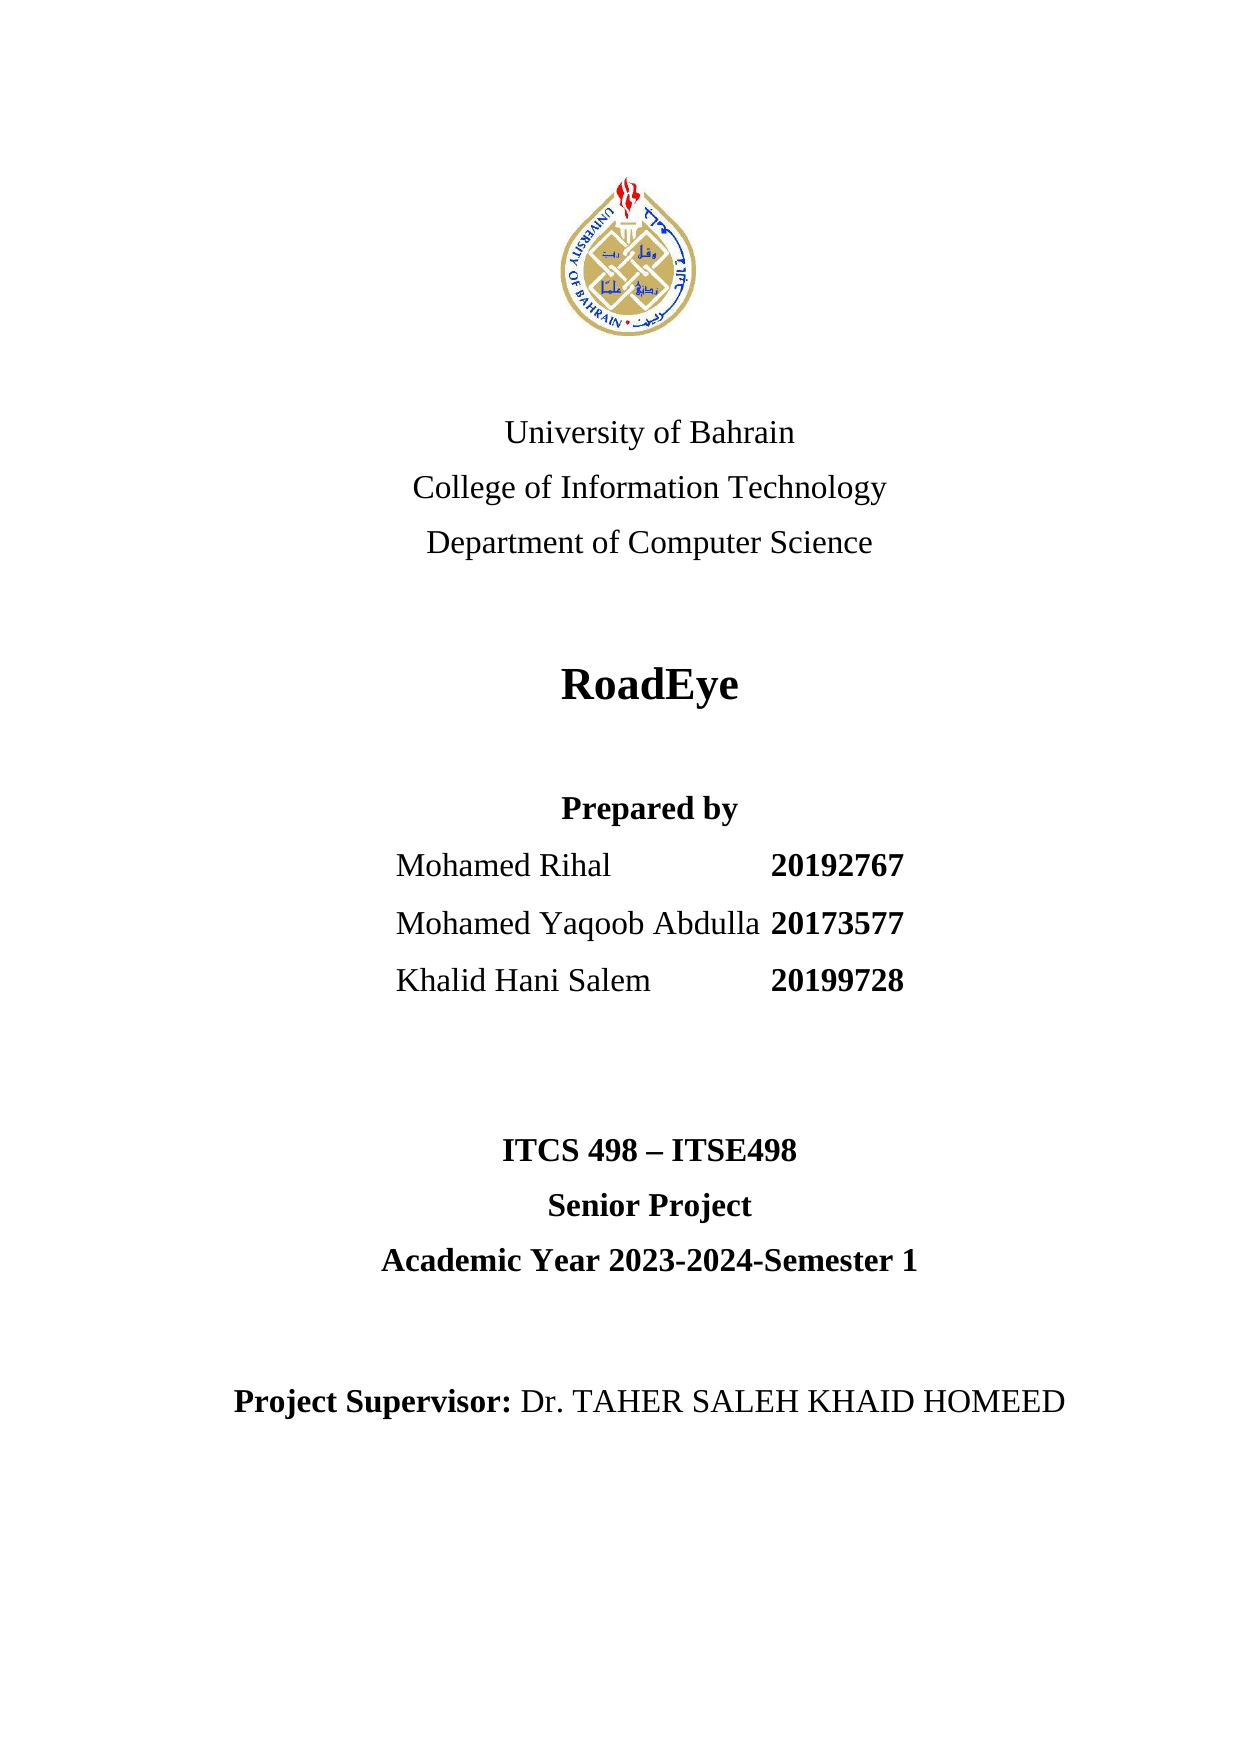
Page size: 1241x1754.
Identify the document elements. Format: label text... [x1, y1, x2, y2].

text Prepared by [177, 788, 1122, 826]
text Khalid Hani Salem 20199728 [177, 961, 1122, 999]
subtitle Senior Project [177, 1186, 1122, 1224]
text Project Supervisor: Dr. TAHER SALEH KHAID HOMEED [177, 1382, 1122, 1420]
picture [560, 177, 696, 336]
subtitle ITCS 498 – ITSE498 [177, 1131, 1122, 1169]
text Mohamed Rihal 20192767 [177, 846, 1122, 884]
subtitle College of Information Technology [177, 467, 1122, 506]
text Mohamed Yaqoob Abdulla 20173577 [177, 903, 1122, 941]
subtitle University of Bahrain [177, 412, 1122, 451]
text RoadEye [177, 656, 1122, 709]
subtitle Academic Year 2023-2024-Semester 1 [177, 1241, 1122, 1279]
subtitle Department of Computer Science [177, 522, 1122, 561]
